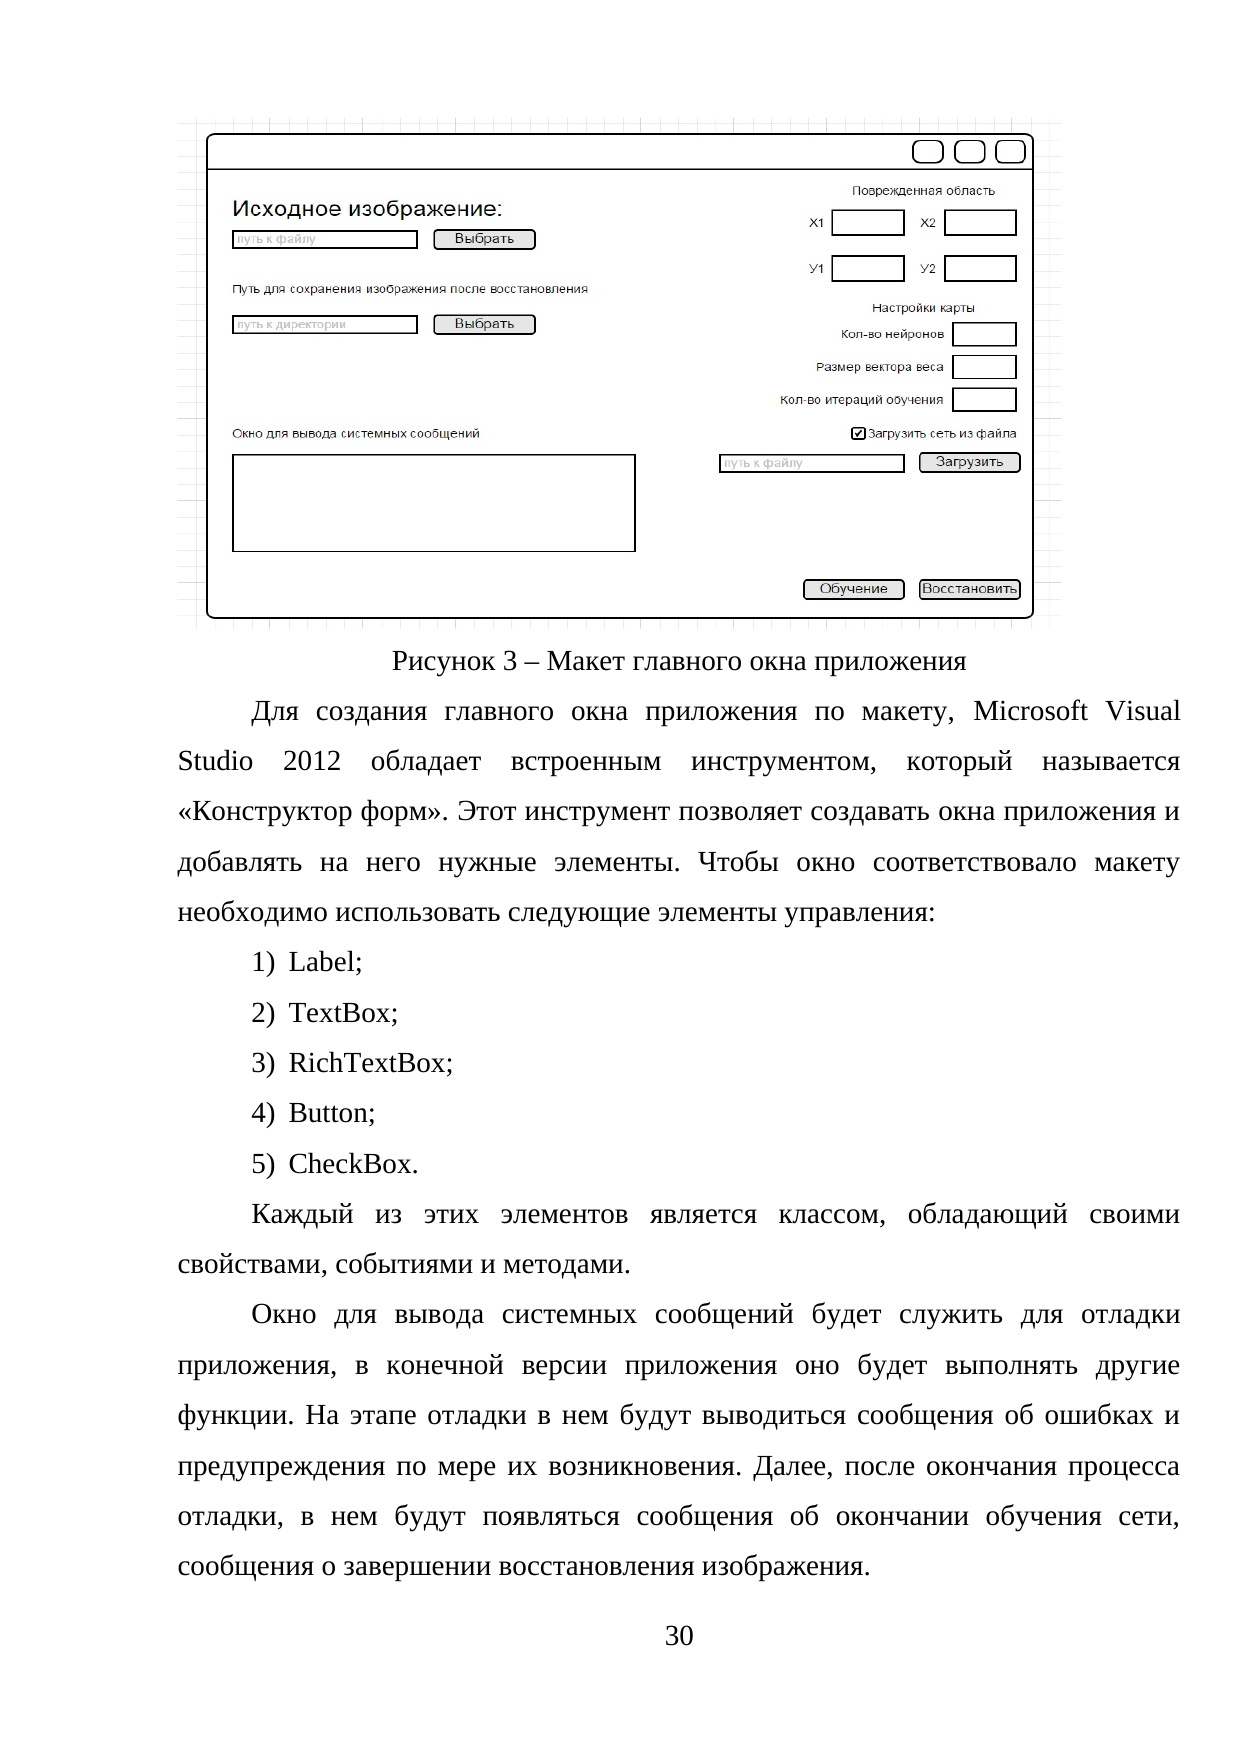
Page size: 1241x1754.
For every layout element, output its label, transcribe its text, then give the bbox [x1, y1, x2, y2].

list TextBox; [251, 995, 1181, 1028]
list Button; [251, 1095, 1181, 1129]
text Для создания главного окна приложения по макету, Microsoft Visual Studio 2012 обладает встроенным инструментом, который называется «Конструктор форм». Этот инструмент позволяет создавать окна приложения и добавлять на него нужные элементы. Чтобы окно соответствовало макету необходимо использовать следующие элементы управления: [177, 693, 1181, 928]
list CheckBox. [251, 1146, 1181, 1179]
list RichTextBox; [251, 1045, 1181, 1079]
text Каждый из этих элементов является классом, обладающий своими свойствами, событиями и методами. [177, 1196, 1181, 1280]
text Окно для вывода системных сообщений будет служить для отладки приложения, в конечной версии приложения оно будет выполнять другие функции. На этапе отладки в нем будут выводиться сообщения об ошибках и предупреждения по мере их возникновения. Далее, после окончания процесса отладки, в нем будут появляться сообщения об окончании обучения сети, сообщения о завершении восстановления изображения. [177, 1297, 1181, 1582]
text Рисунок 3 – Макет главного окна приложения [177, 643, 1181, 676]
list Label; [251, 944, 1181, 978]
picture [177, 118, 1062, 629]
